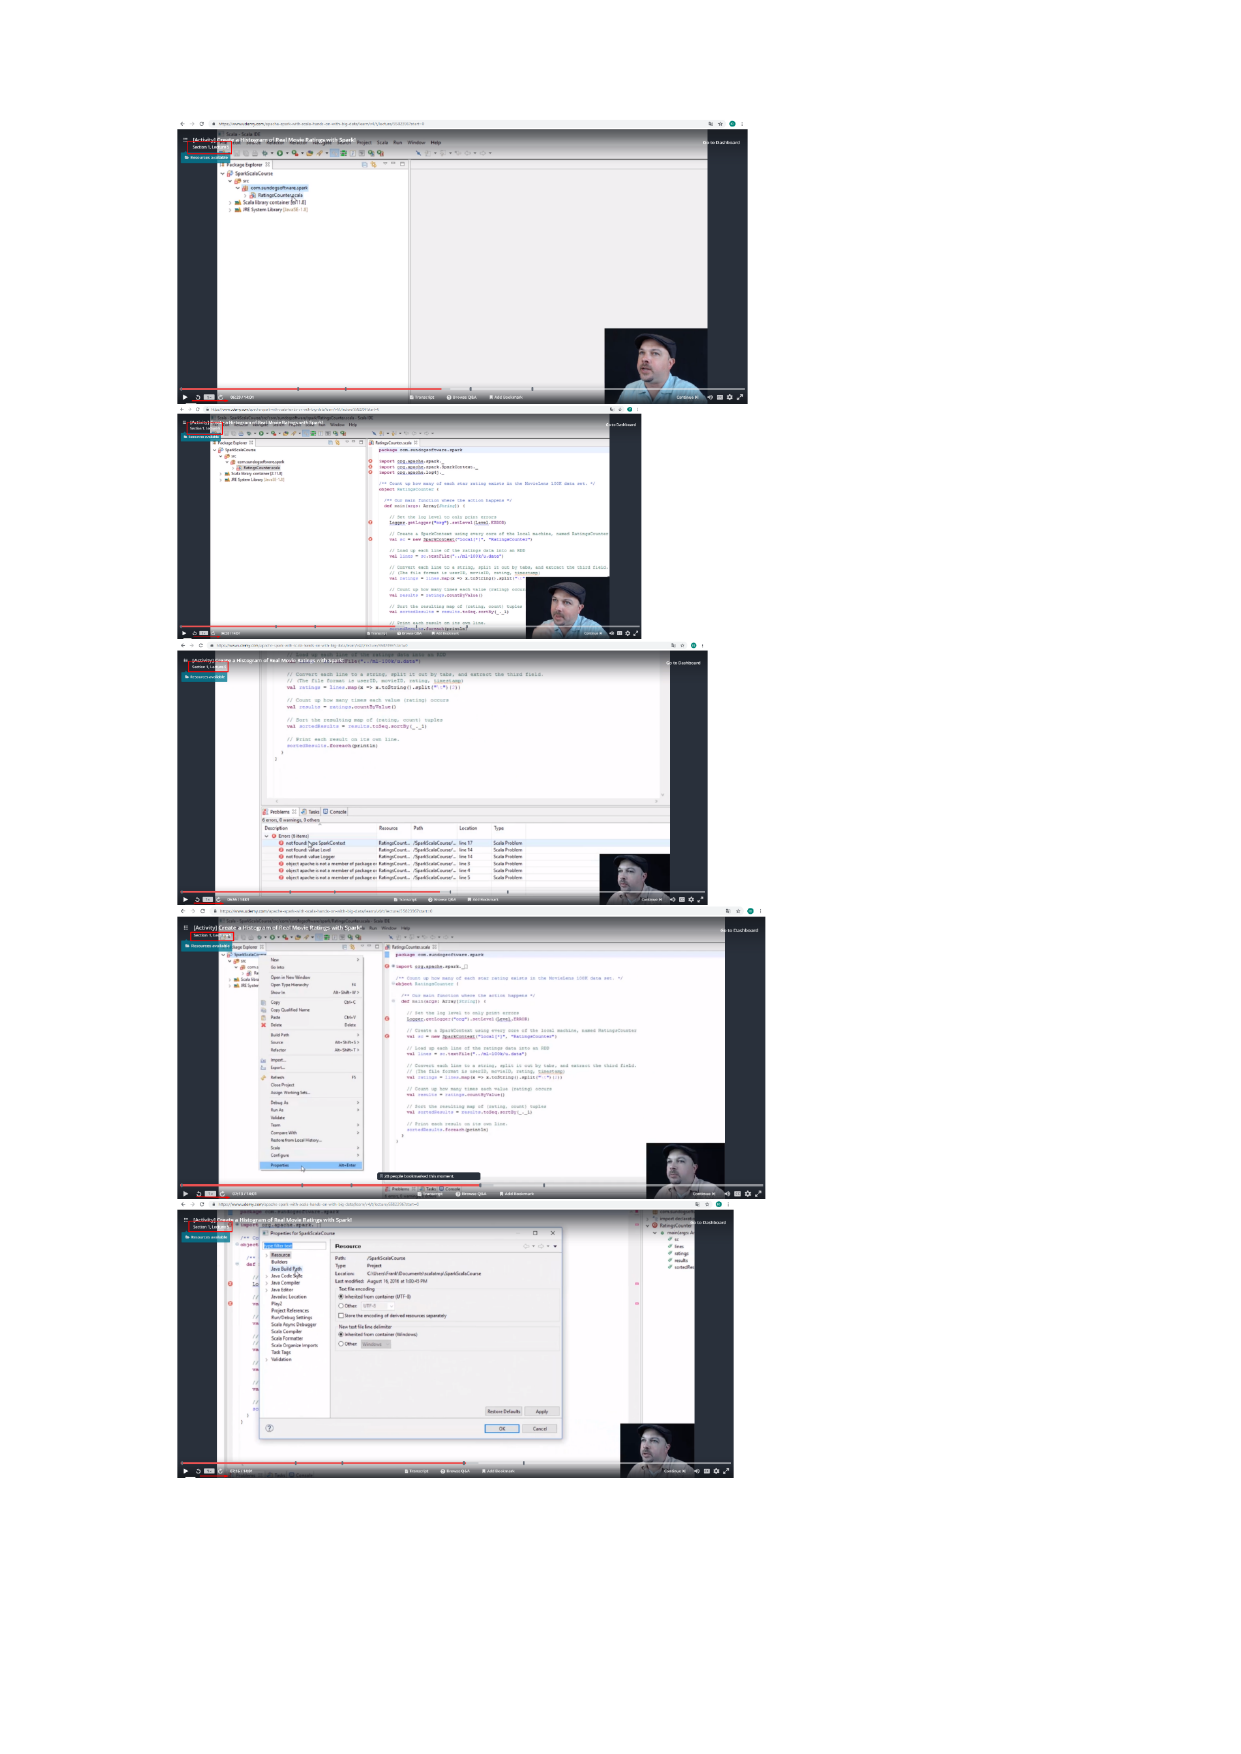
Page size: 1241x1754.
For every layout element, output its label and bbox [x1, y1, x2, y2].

picture [177, 406, 642, 639]
picture [177, 906, 766, 1199]
picture [177, 1201, 734, 1478]
picture [177, 118, 748, 404]
picture [177, 640, 708, 905]
